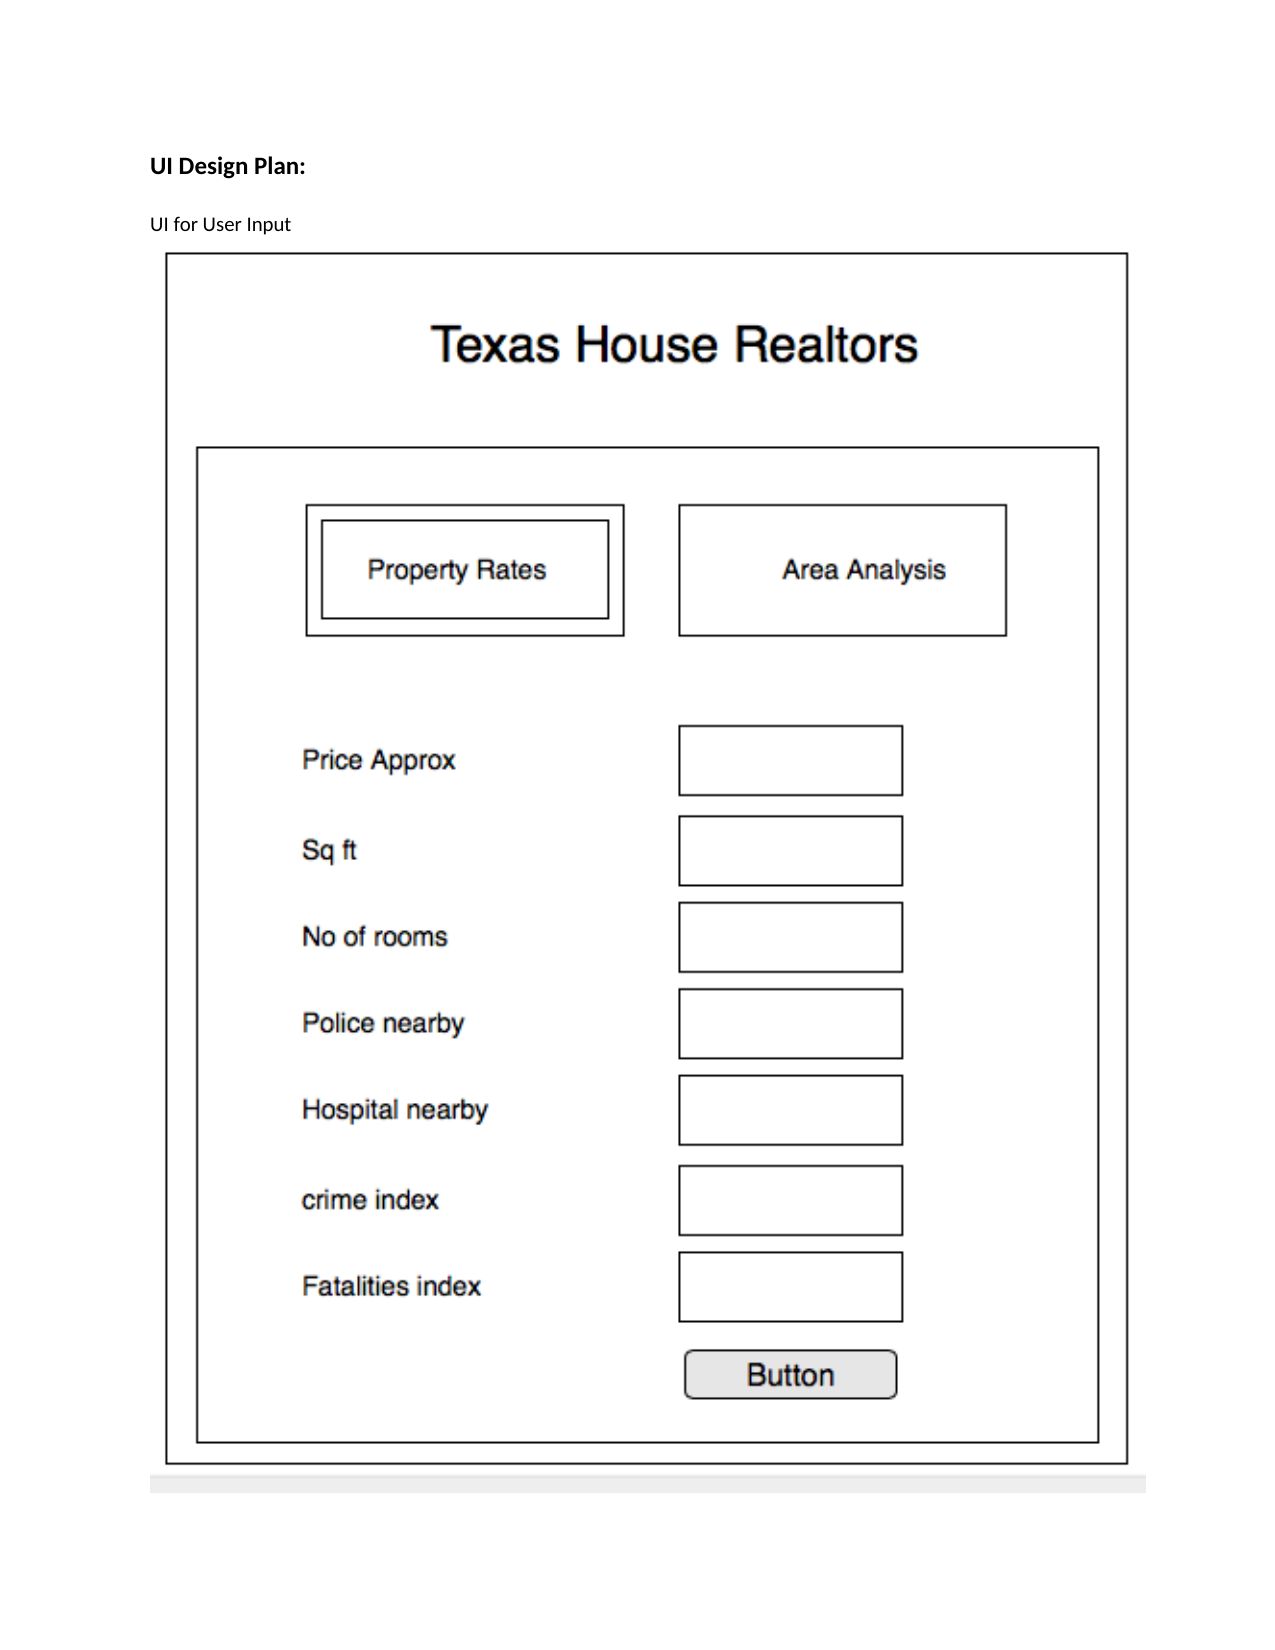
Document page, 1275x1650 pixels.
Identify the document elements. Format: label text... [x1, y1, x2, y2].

picture [150, 236, 1146, 1493]
text UI Design Plan: [150, 150, 1125, 181]
text UI for User Input [150, 211, 1125, 236]
